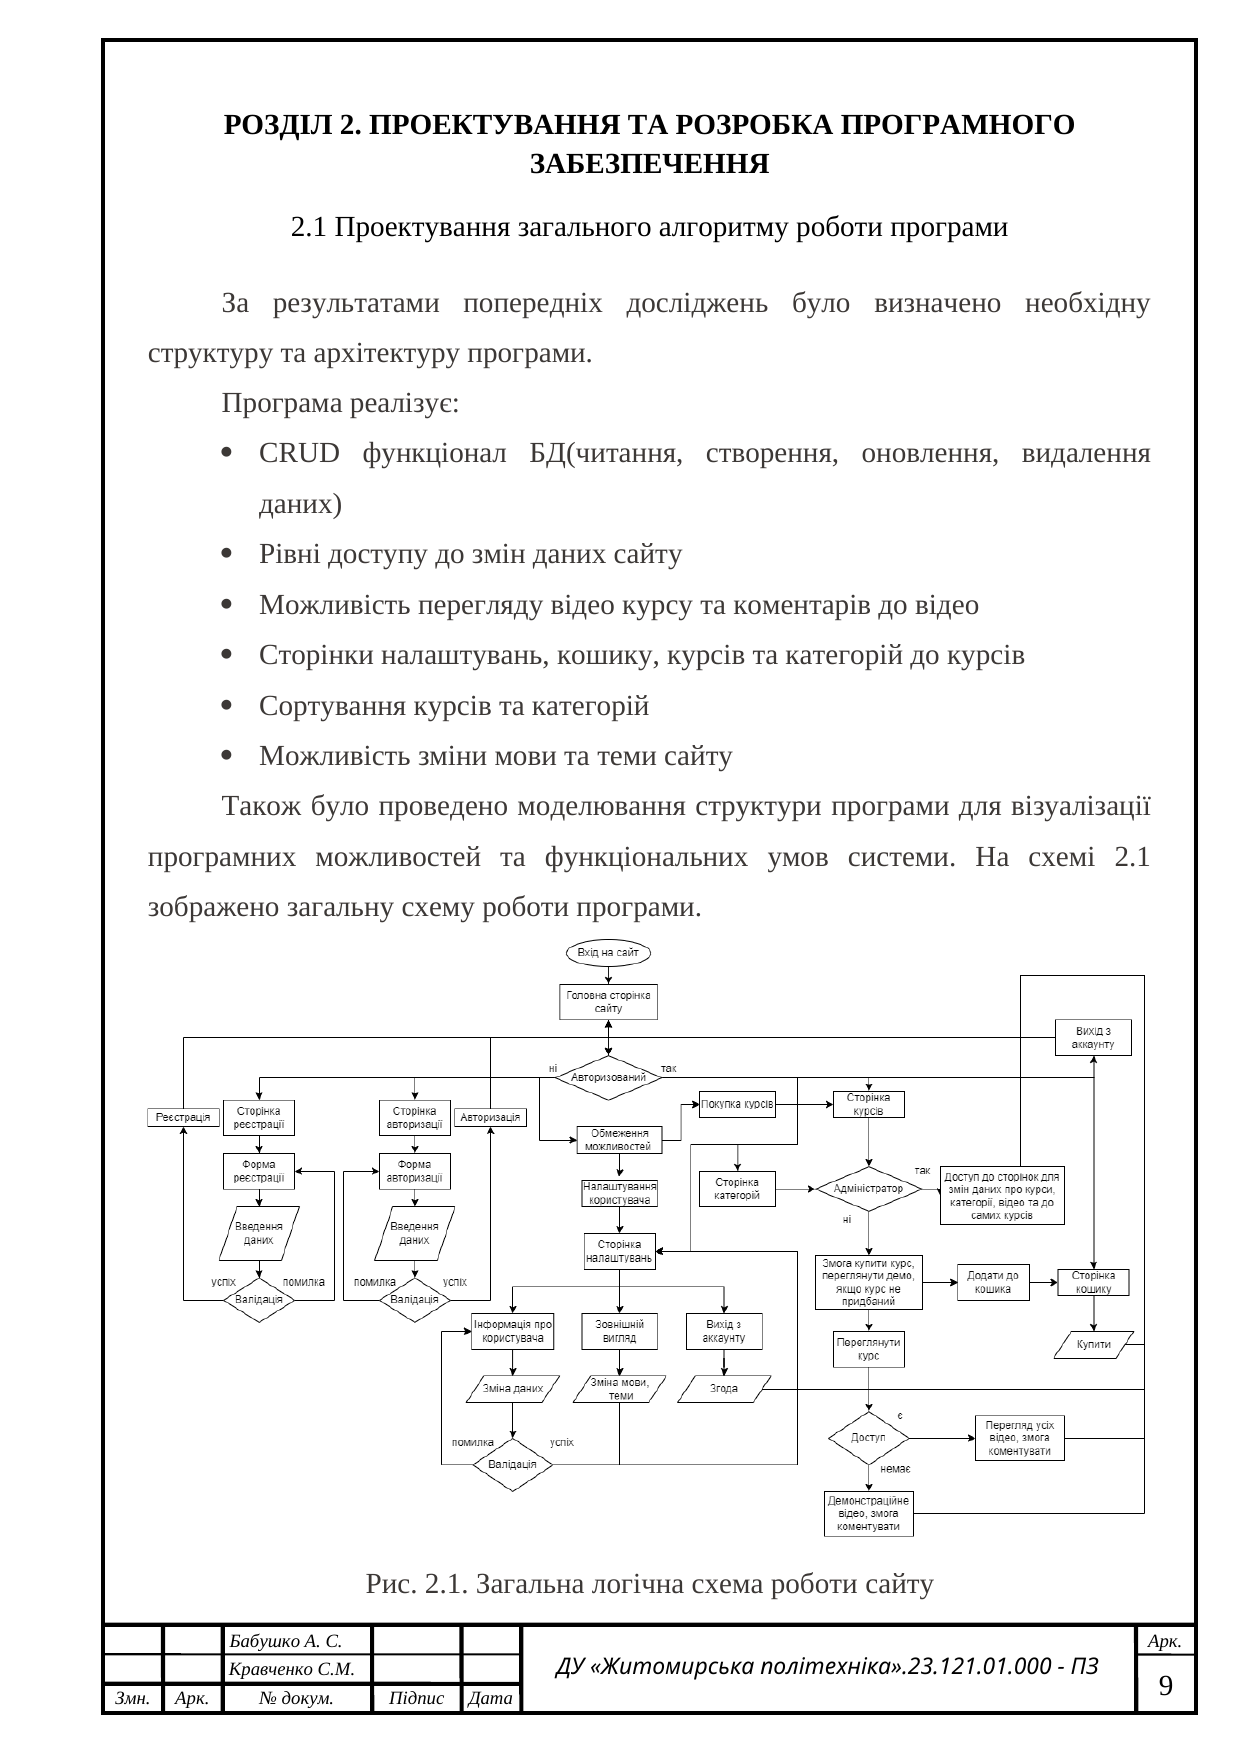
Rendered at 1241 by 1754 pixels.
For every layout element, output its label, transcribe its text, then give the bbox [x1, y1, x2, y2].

list Можливість перегляду відео курсу та коментарів до відео [221, 587, 1152, 620]
text За результатами попередніх досліджень було визначено необхідну структуру та архітектуру програми. [148, 285, 1152, 368]
text Також було проведено моделювання структури програми для візуалізації програмних можливостей та функціональних умов системи. На схемі 2.1 зображено загальну схему роботи програми. [148, 788, 1152, 923]
text Програма реалізує: [148, 385, 1152, 419]
picture [147, 939, 1152, 1537]
subtitle 2.1 Проектування загального алгоритму роботи програми [148, 209, 1152, 243]
list Сторінки налаштувань, кошику, курсів та категорій до курсів [221, 637, 1152, 671]
list Рівні доступу до змін даних сайту [221, 536, 1152, 570]
list Сортування курсів та категорій [221, 688, 1152, 721]
list Можливість зміни мови та теми сайту [221, 738, 1152, 772]
list CRUD функціонал БД(читання, створення, оновлення, видалення даних) [221, 436, 1152, 519]
text Рис. 2.1. Загальна логічна схема роботи сайту [148, 1566, 1152, 1600]
subtitle РОЗДІЛ 2. ПРОЕКТУВАННЯ ТА РОЗРОБКА ПРОГРАМНОГО ЗАБЕЗПЕЧЕННЯ [148, 107, 1152, 179]
